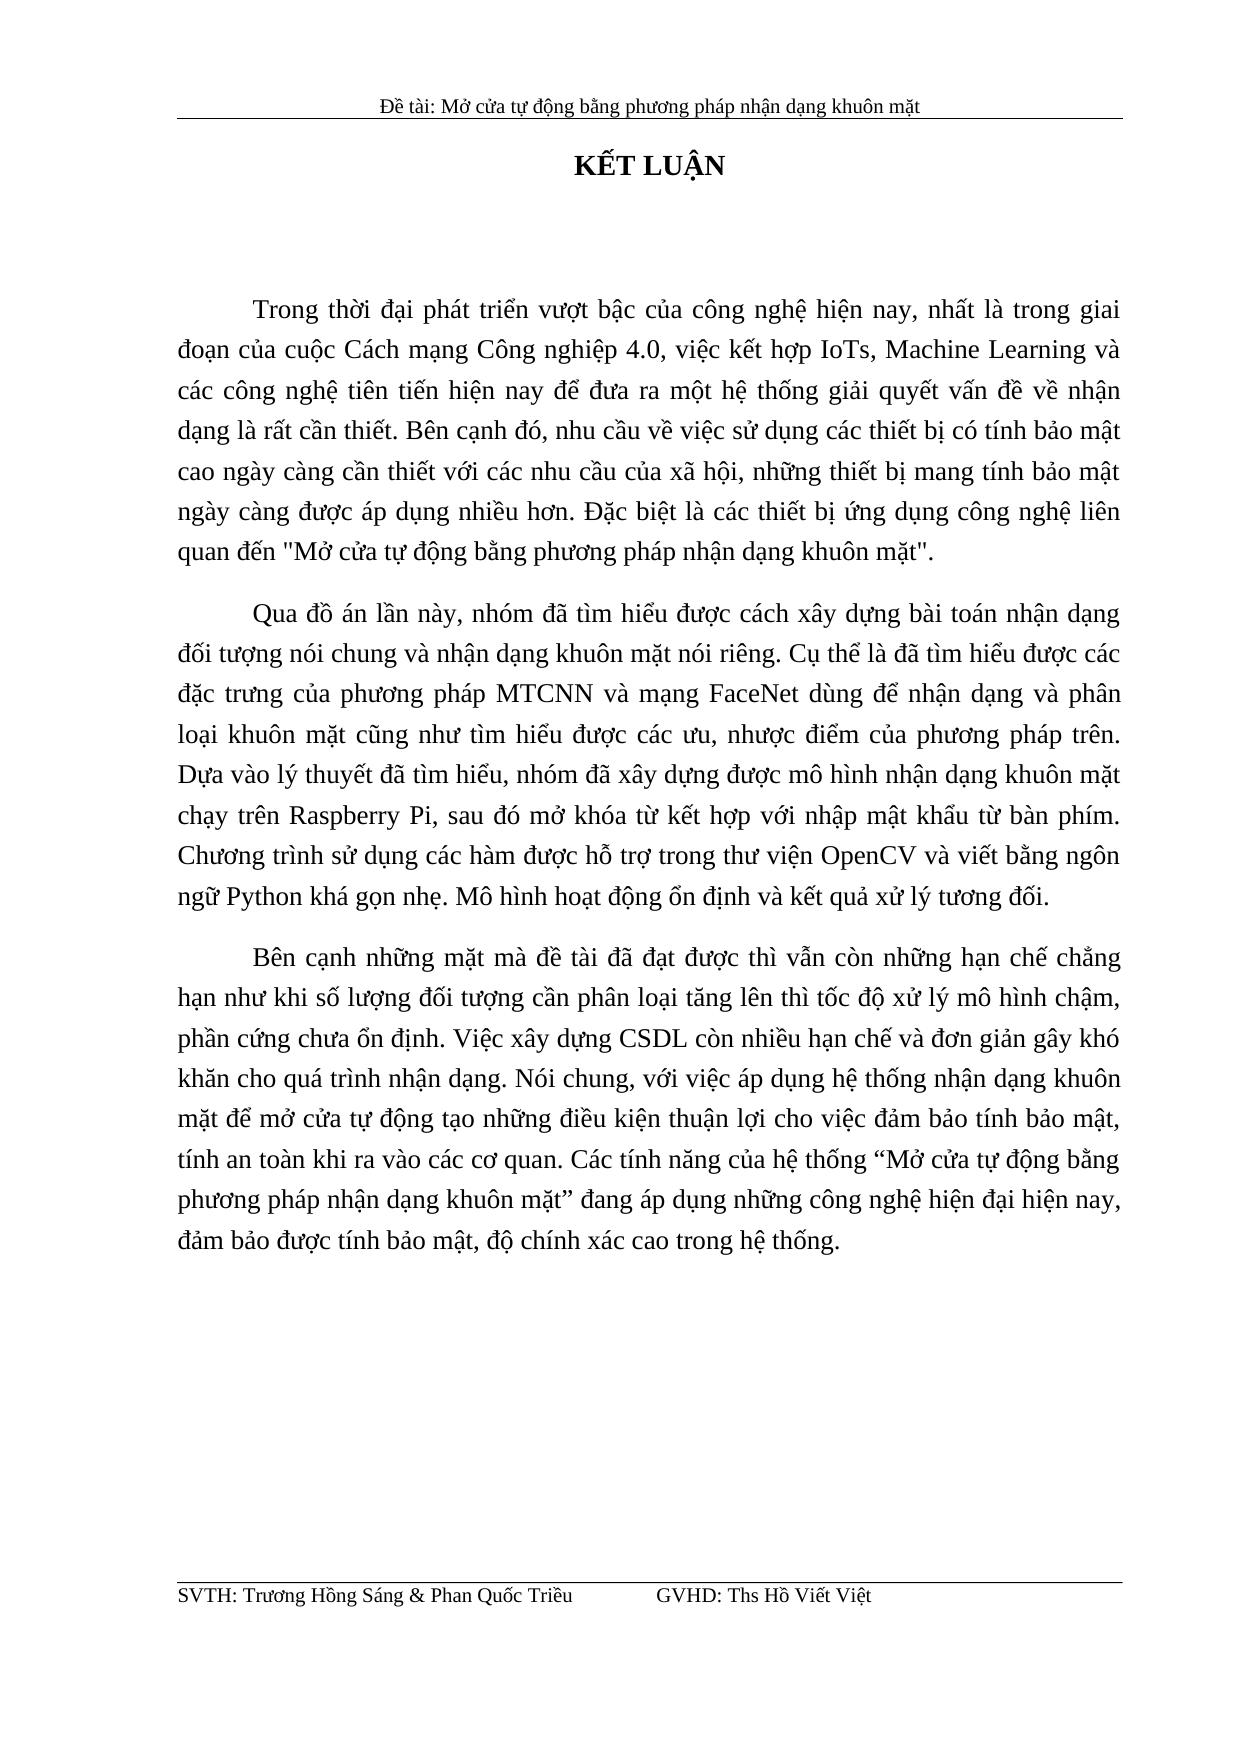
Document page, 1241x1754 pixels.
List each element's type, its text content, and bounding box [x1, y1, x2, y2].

subtitle KẾT LUẬN [177, 148, 1122, 181]
text Qua đồ án lần này, nhóm đã tìm hiểu được cách xây dựng bài toán nhận dạng đối tượng nói chung và nhận dạng khuôn mặt nói riêng. Cụ thể là đã tìm hiểu được các đặc trưng của phương pháp MTCNN và mạng FaceNet dùng để nhận dạng và phân loại khuôn mặt cũng như tìm hiểu được các ưu, nhược điểm của phương pháp trên. Dựa vào lý thuyết đã tìm hiểu, nhóm đã xây dựng được mô hình nhận dạng khuôn mặt chạy trên Raspberry Pi, sau đó mở khóa từ kết hợp với nhập mật khẩu từ bàn phím. Chương trình sử dụng các hàm được hỗ trợ trong thư viện OpenCV và viết bằng ngôn ngữ Python khá gọn nhẹ. Mô hình hoạt động ổn định và kết quả xử lý tương đối. [177, 597, 1122, 911]
text Trong thời đại phát triển vượt bậc của công nghệ hiện nay, nhất là trong giai đoạn của cuộc Cách mạng Công nghiệp 4.0, việc kết hợp IoTs, Machine Learning và các công nghệ tiên tiến hiện nay để đưa ra một hệ thống giải quyết vấn đề về nhận dạng là rất cần thiết. Bên cạnh đó, nhu cầu về việc sử dụng các thiết bị có tính bảo mật cao ngày càng cần thiết với các nhu cầu của xã hội, những thiết bị mang tính bảo mật ngày càng được áp dụng nhiều hơn. Đặc biệt là các thiết bị ứng dụng công nghệ liên quan đến "Mở cửa tự động bằng phương pháp nhận dạng khuôn mặt". [177, 293, 1122, 567]
text Bên cạnh những mặt mà đề tài đã đạt được thì vẫn còn những hạn chế chẳng hạn như khi số lượng đối tượng cần phân loại tăng lên thì tốc độ xử lý mô hình chậm, phần cứng chưa ổn định. Việc xây dựng CSDL còn nhiều hạn chế và đơn giản gây khó khăn cho quá trình nhận dạng. Nói chung, với việc áp dụng hệ thống nhận dạng khuôn mặt để mở cửa tự động tạo những điều kiện thuận lợi cho việc đảm bảo tính bảo mật, tính an toàn khi ra vào các cơ quan. Các tính năng của hệ thống “Mở cửa tự động bằng phương pháp nhận dạng khuôn mặt” đang áp dụng những công nghệ hiện đại hiện nay, đảm bảo được tính bảo mật, độ chính xác cao trong hệ thống. [177, 941, 1122, 1255]
